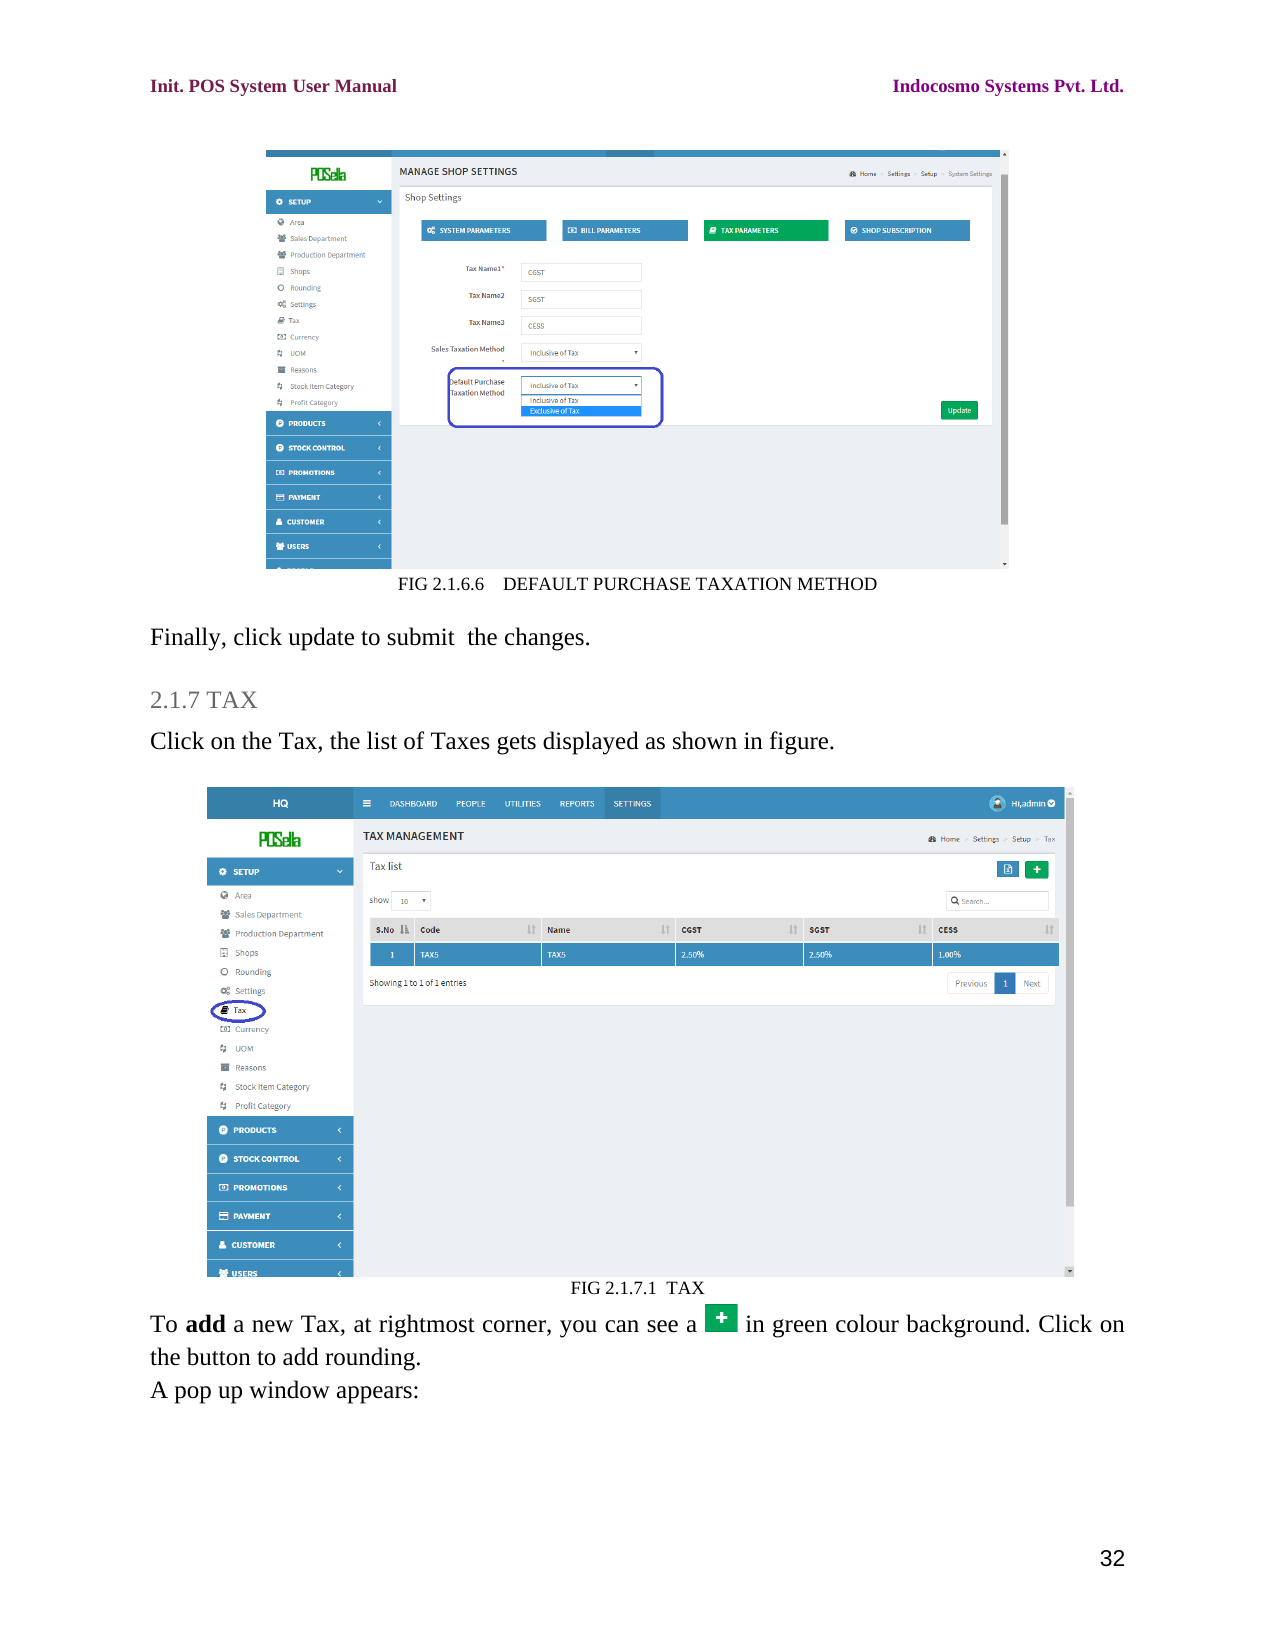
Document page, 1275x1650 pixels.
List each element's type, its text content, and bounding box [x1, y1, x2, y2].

text A pop up window appears: [150, 1375, 1125, 1404]
text FIG 2.1.7.1 TAX [150, 1277, 1125, 1298]
text Finally, click update to submit the changes. [150, 622, 1125, 651]
picture [266, 150, 1009, 569]
picture [207, 787, 1075, 1277]
picture [705, 1301, 738, 1333]
text To add a new Tax, at rightmost corner, you can see a in green colour background. Click on the button to add rounding. [150, 1301, 1125, 1371]
subtitle 2.1.7 TAX [150, 685, 1125, 713]
text Click on the Tax, the list of Taxes gets displayed as shown in figure. [150, 726, 1125, 755]
text FIG 2.1.6.6 DEFAULT PURCHASE TAXATION METHOD [150, 573, 1125, 594]
